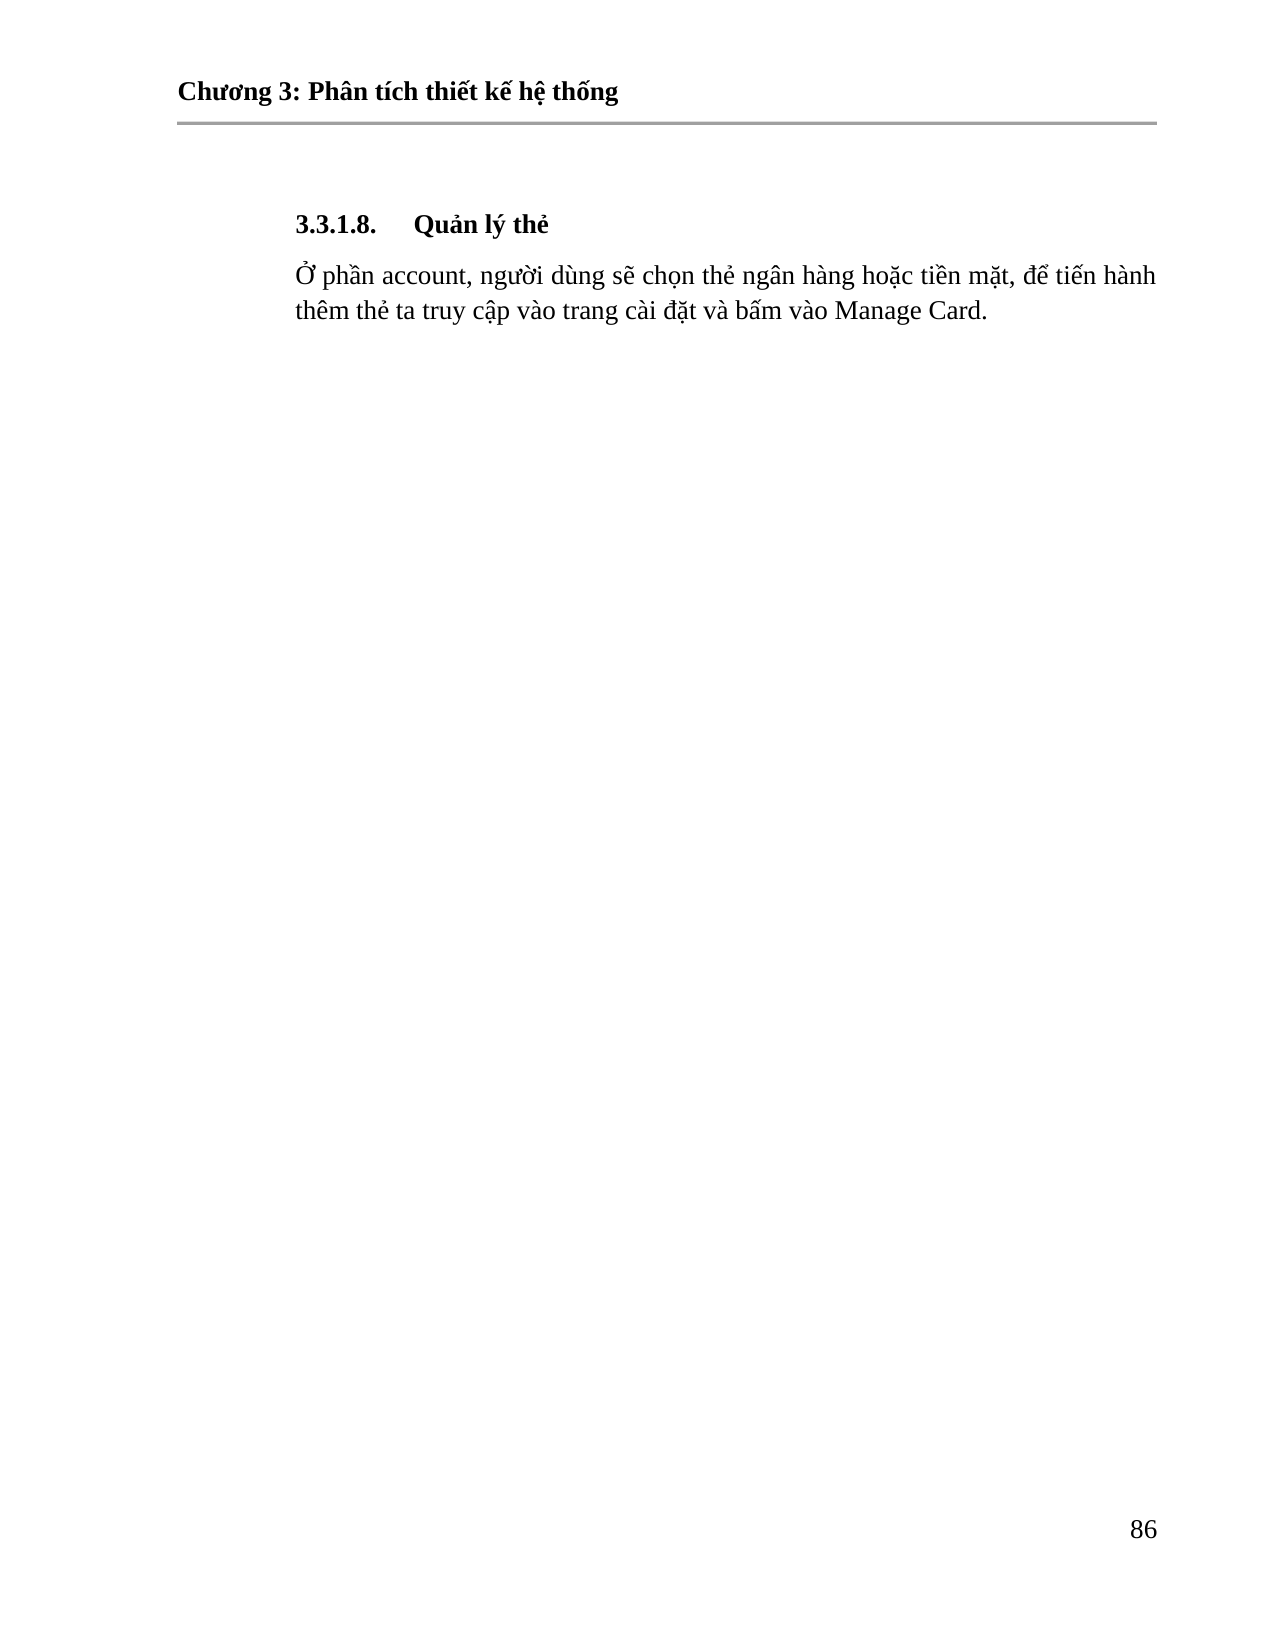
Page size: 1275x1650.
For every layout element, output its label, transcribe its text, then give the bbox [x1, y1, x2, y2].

subtitle Quản lý thẻ [295, 208, 1157, 239]
text Ở phần account, người dùng sẽ chọn thẻ ngân hàng hoặc tiền mặt, để tiến hành thêm thẻ ta truy cập vào trang cài đặt và bấm vào Manage Card. [295, 259, 1157, 326]
